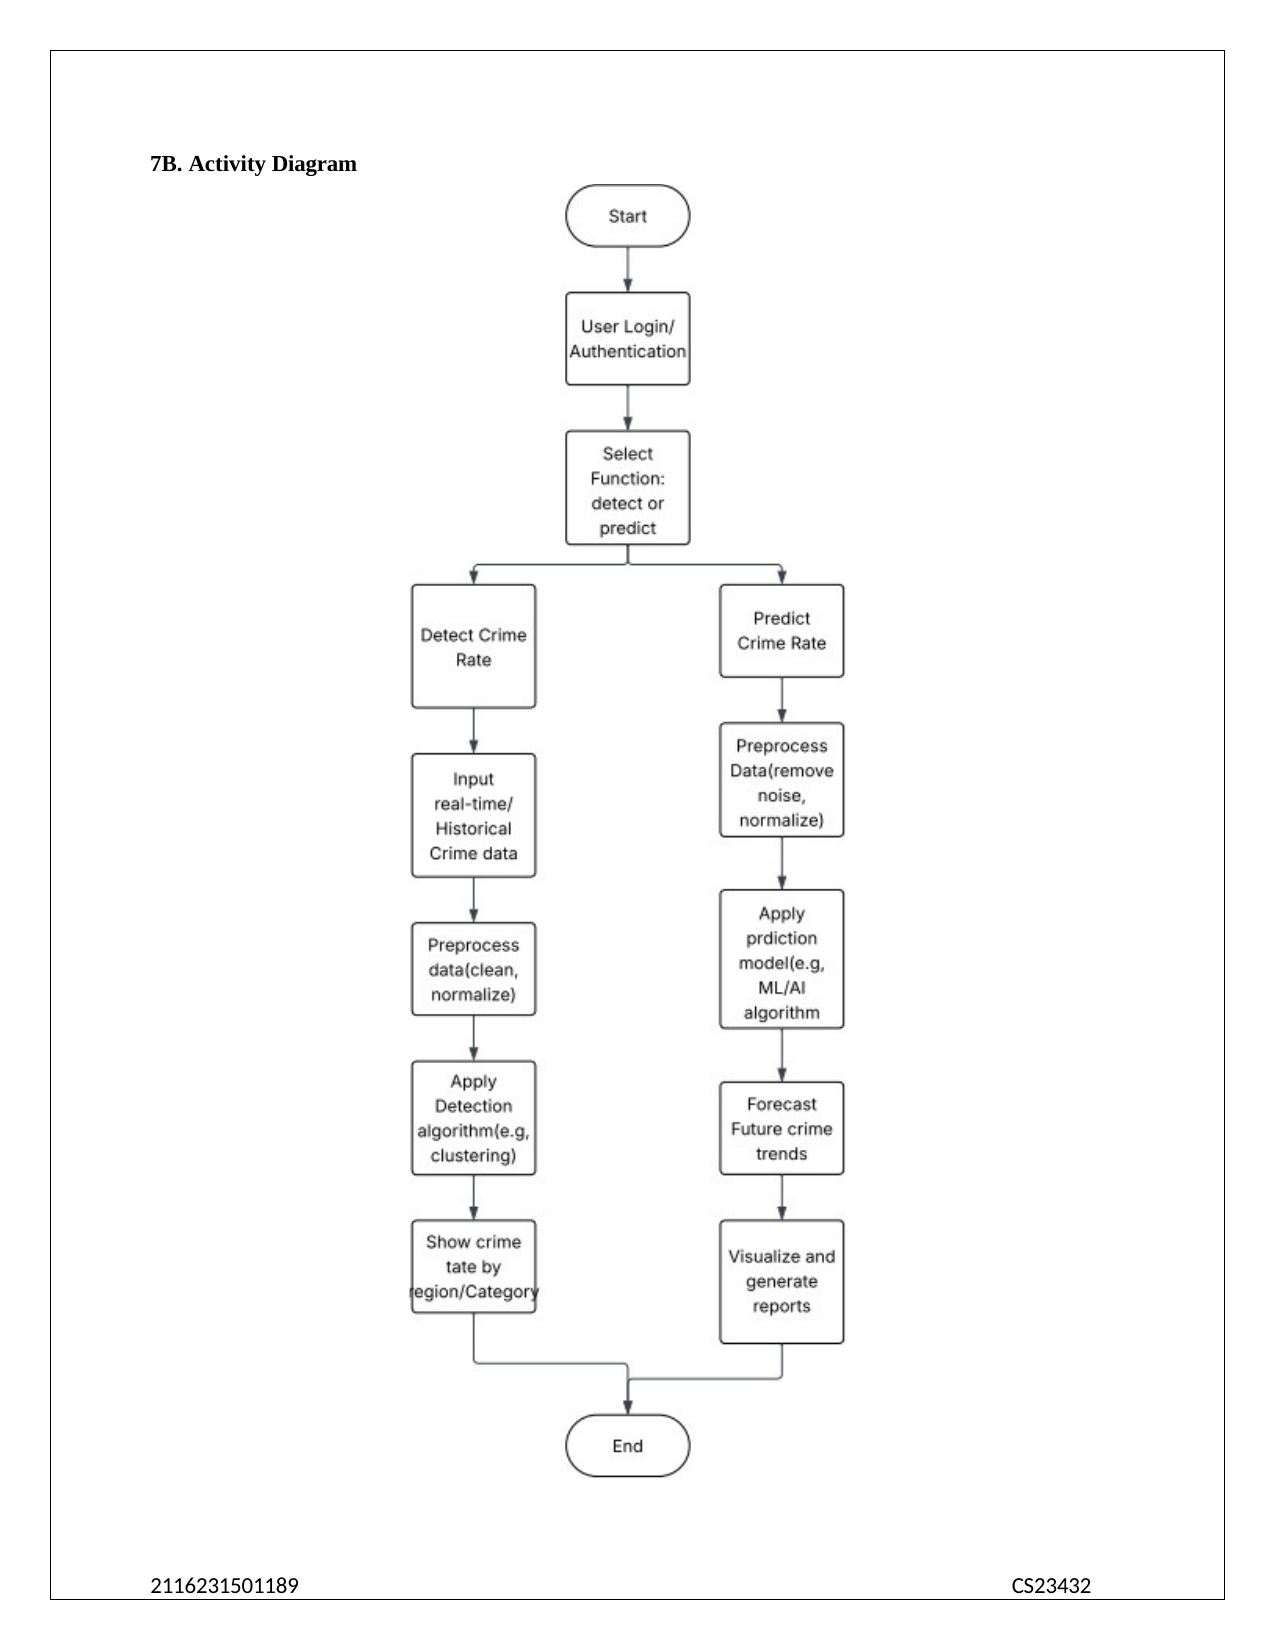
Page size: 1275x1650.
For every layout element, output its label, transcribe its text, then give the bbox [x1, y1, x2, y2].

picture [409, 184, 846, 1479]
text 7B. Activity Diagram [150, 150, 1162, 176]
